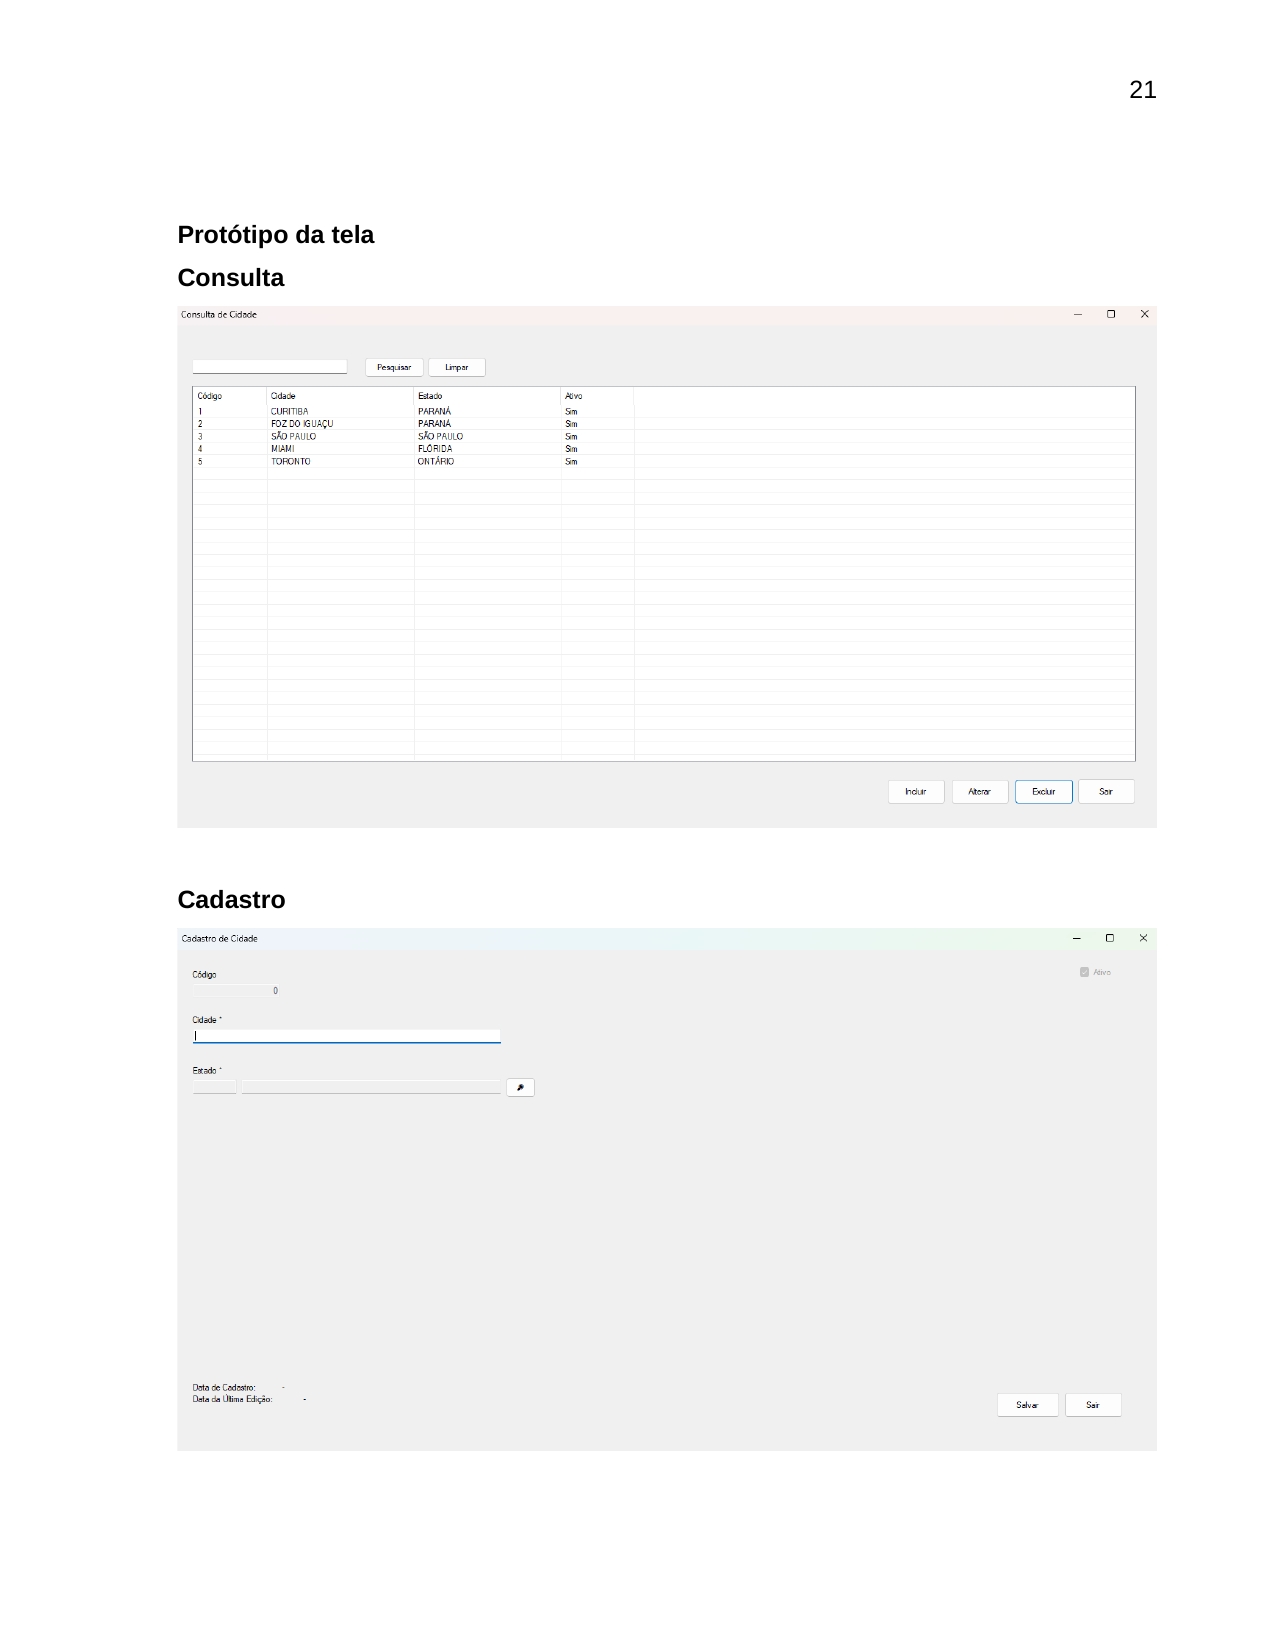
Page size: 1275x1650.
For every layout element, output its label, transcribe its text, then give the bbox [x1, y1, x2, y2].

text Protótipo da tela [177, 220, 1157, 249]
picture [177, 928, 1157, 1451]
picture [177, 306, 1157, 828]
text Cadastro [177, 886, 1157, 914]
text Consulta [177, 263, 1157, 292]
